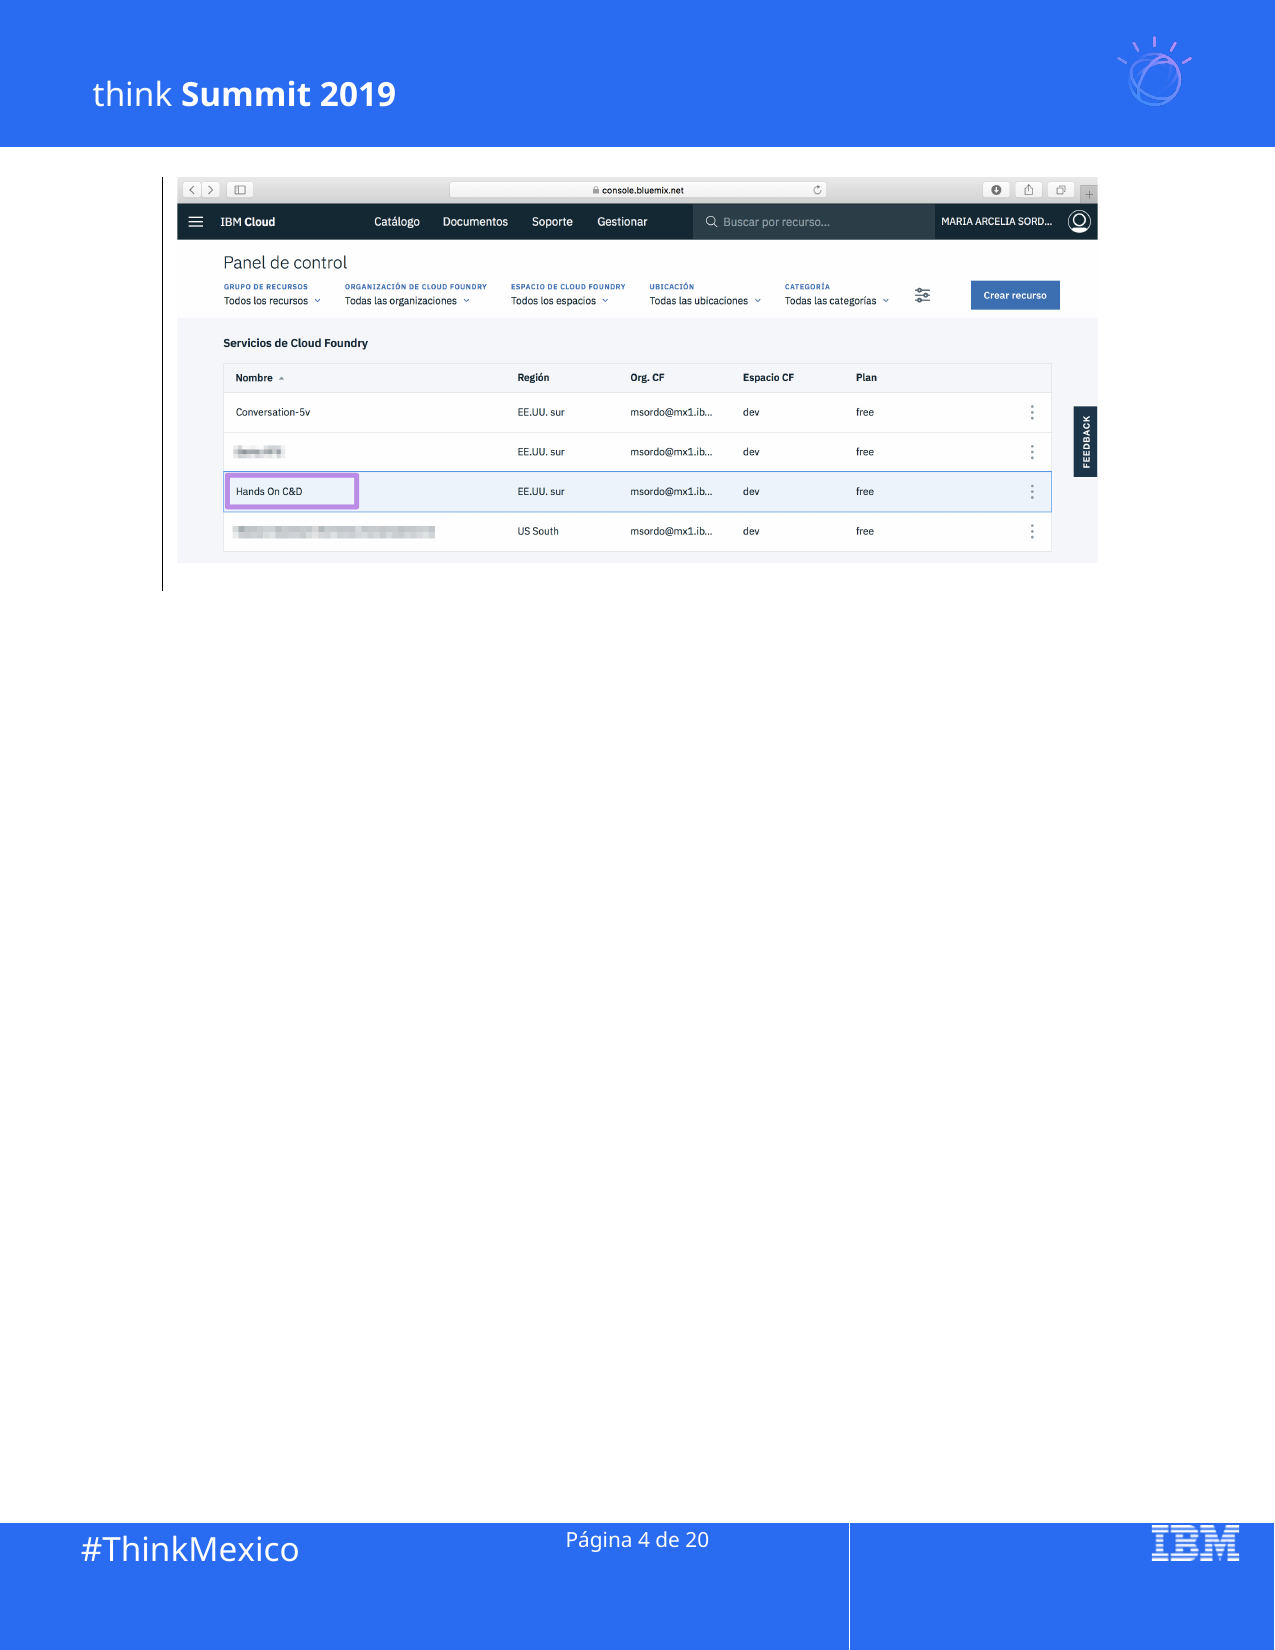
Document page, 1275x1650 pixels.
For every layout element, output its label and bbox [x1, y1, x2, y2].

picture [177, 177, 1098, 563]
picture [1151, 1525, 1240, 1561]
picture [1117, 35, 1192, 107]
